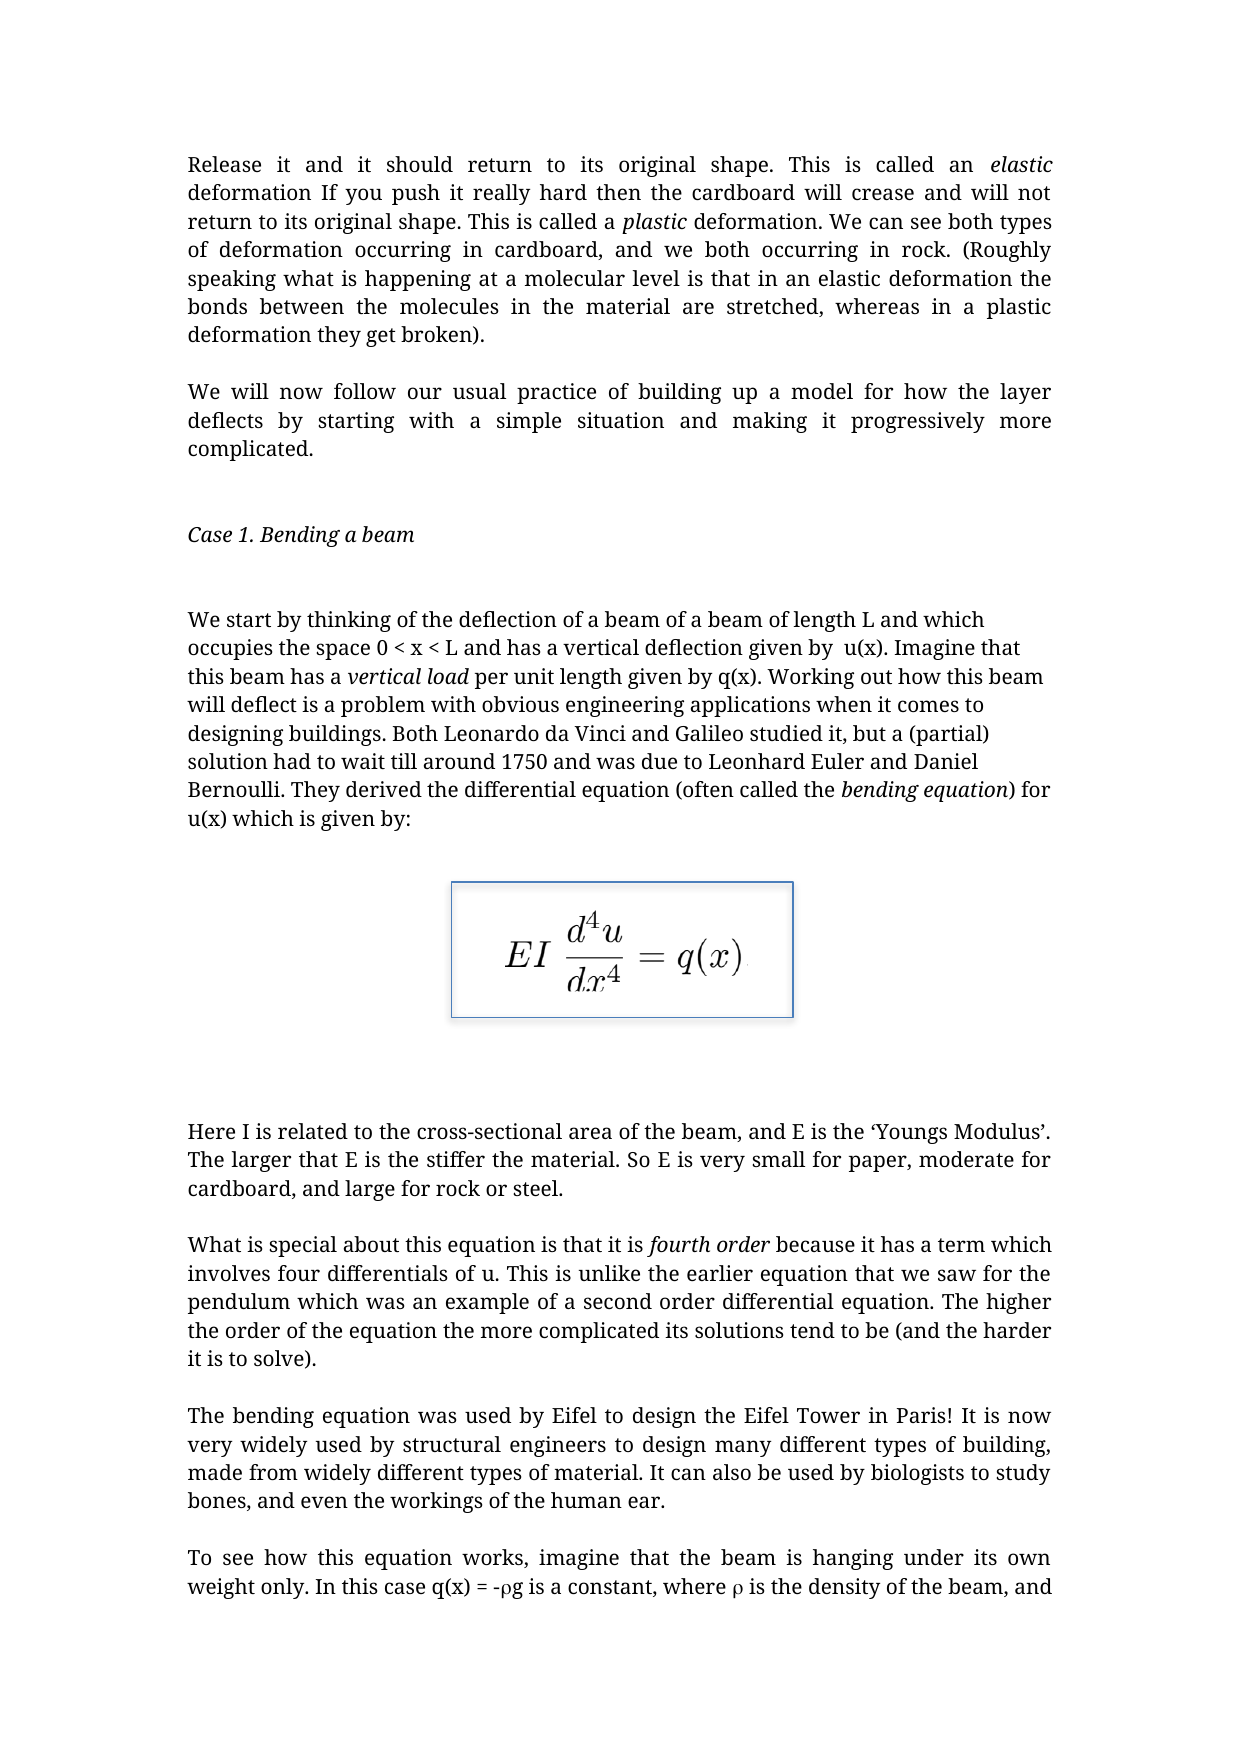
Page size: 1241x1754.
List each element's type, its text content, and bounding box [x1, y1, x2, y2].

text The bending equation was used by Eifel to design the Eifel Tower in Paris! It is now very widely used by structural engineers to design many different types of building, made from widely different types of material. It can also be used by biologists to study bones, and even the workings of the human ear. [187, 1401, 1053, 1515]
text Case 1. Bending a beam [187, 520, 1053, 548]
text We start by thinking of the deflection of a beam of a beam of length L and which occupies the space 0 < x < L and has a vertical deflection given by u(x). Imagine that this beam has a vertical load per unit length given by q(x). Working out how this beam will deflect is a problem with obvious engineering applications when it comes to designing buildings. Both Leonardo da Vinci and Galileo studied it, but a (partial) solution had to wait till around 1750 and was due to Leonhard Euler and Daniel Bernoulli. They derived the differential equation (often called the bending equation) for u(x) which is given by: [187, 605, 1053, 832]
text What is special about this equation is that it is fourth order because it has a term which involves four differentials of u. This is unlike the earlier equation that we saw for the pendulum which was an example of a second order differential equation. The higher the order of the equation the more complicated its solutions tend to be (and the harder it is to solve). [187, 1231, 1053, 1373]
text We will now follow our usual practice of building up a model for how the layer deflects by starting with a simple situation and making it progressively more complicated. [187, 377, 1053, 463]
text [187, 150, 1053, 349]
text Here I is related to the cross-sectional area of the beam, and E is the ‘Youngs Modulus’. The larger that E is the stiffer the material. So E is very small for paper, moderate for cardboard, and large for rock or steel. [187, 1117, 1053, 1202]
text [187, 1543, 1053, 1600]
